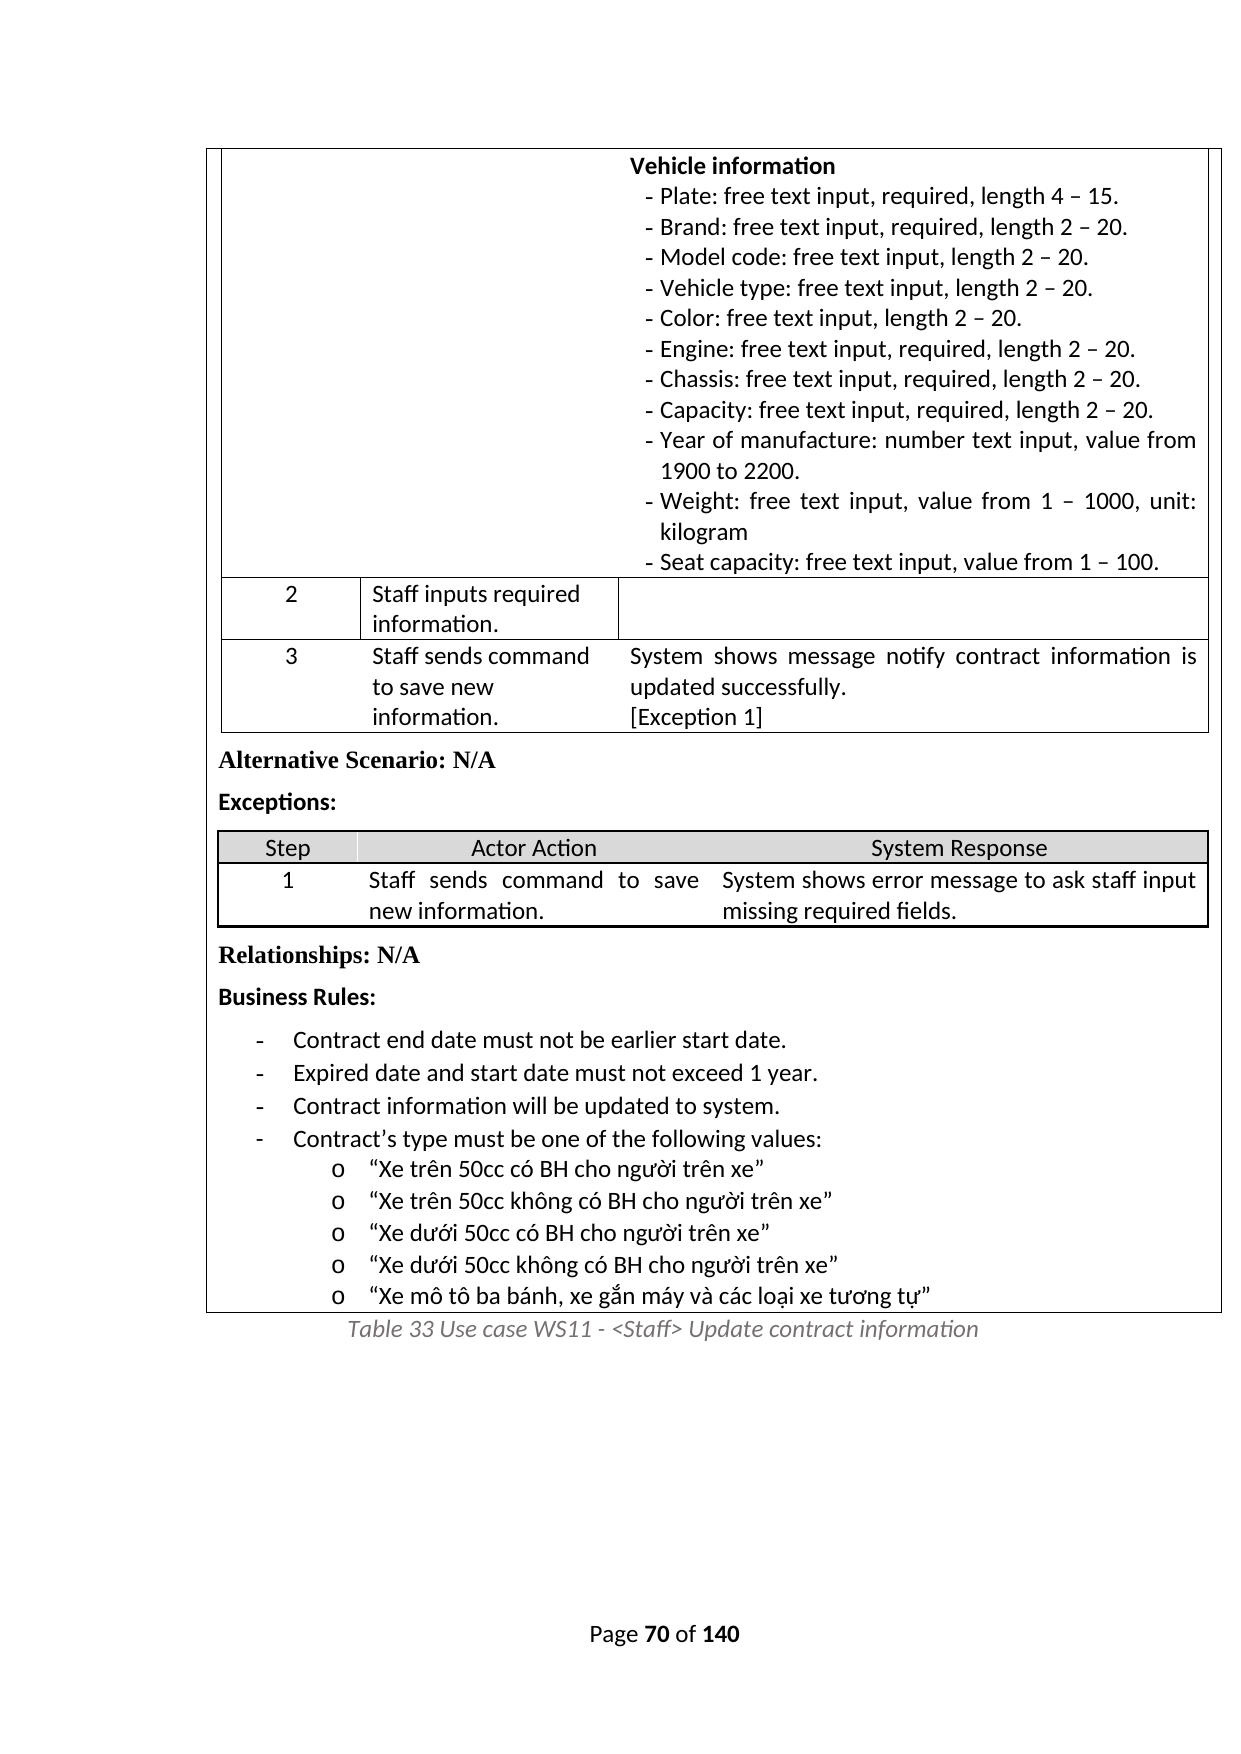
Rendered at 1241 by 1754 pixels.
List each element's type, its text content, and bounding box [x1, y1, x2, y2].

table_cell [207, 149, 1221, 1312]
text Table 33 Use case WS11 - <Staff> Update contract information [207, 1313, 1122, 1344]
